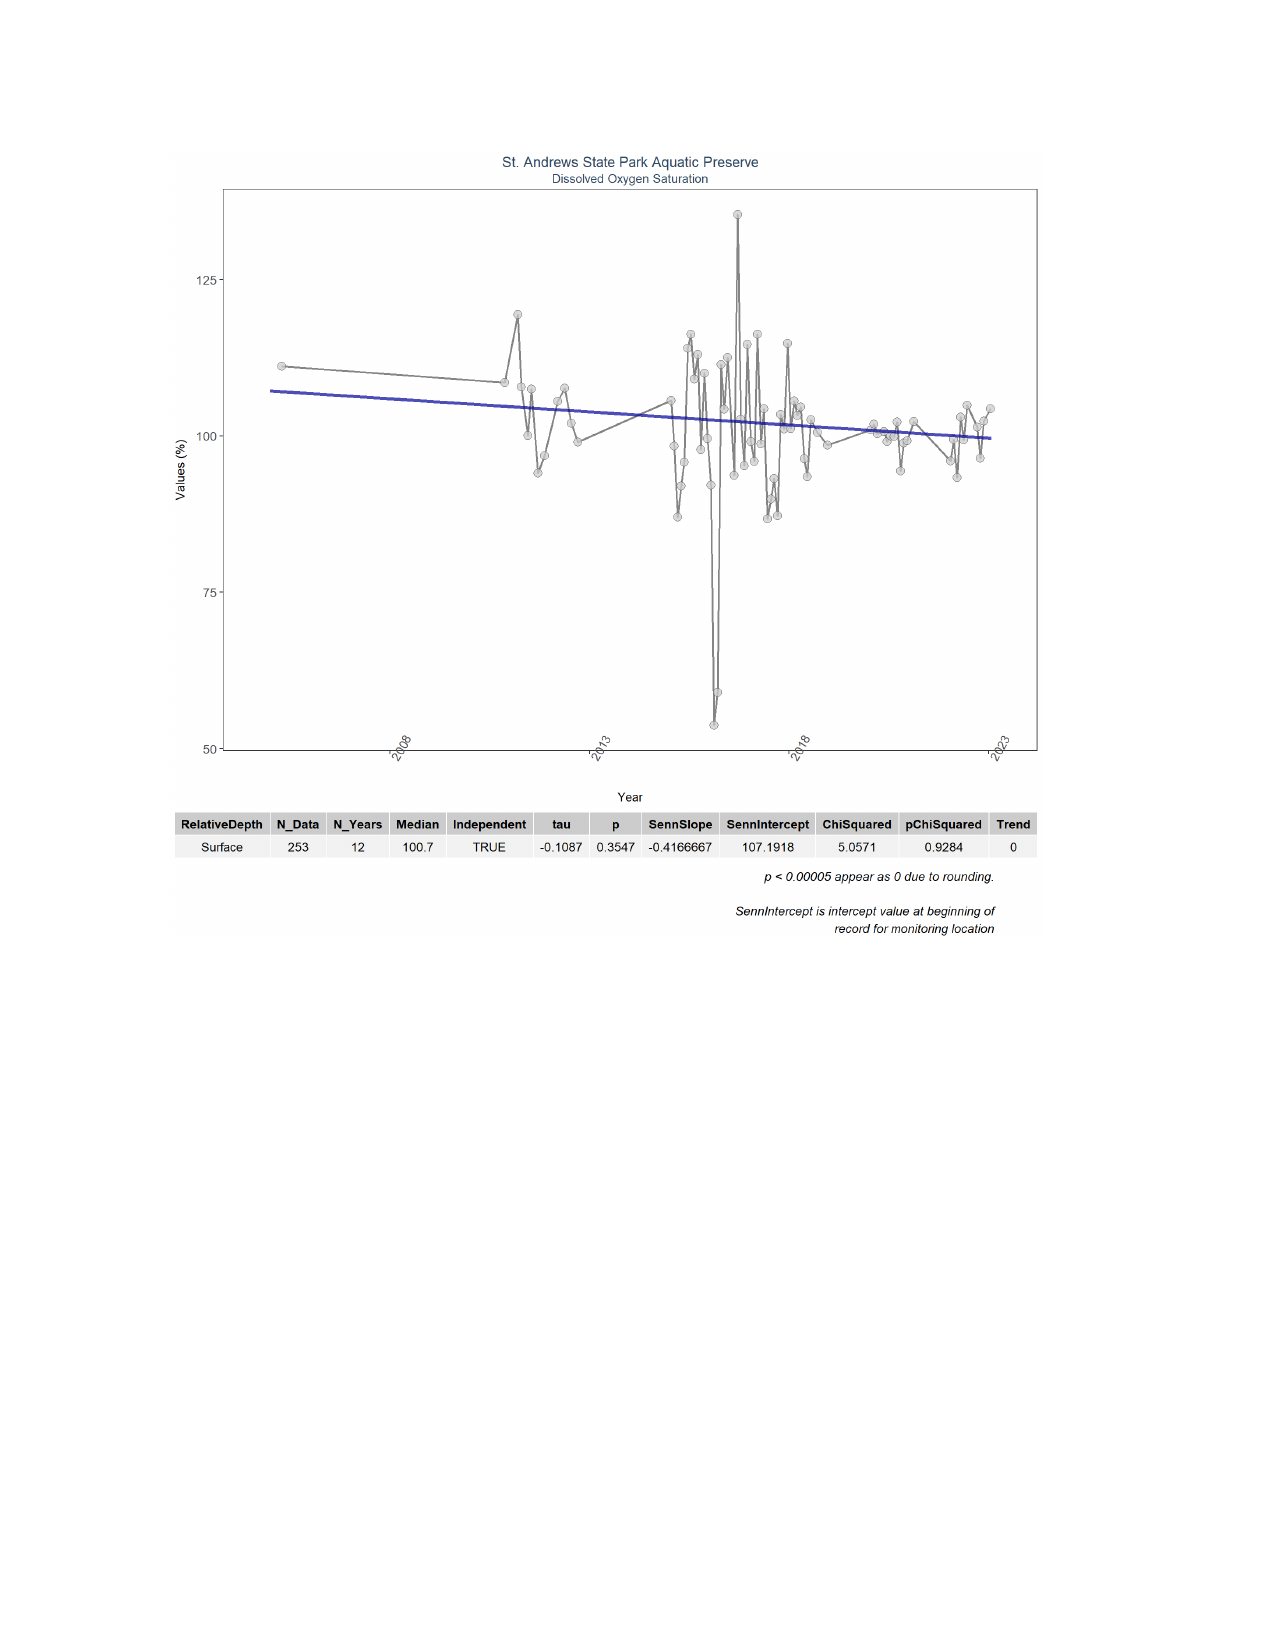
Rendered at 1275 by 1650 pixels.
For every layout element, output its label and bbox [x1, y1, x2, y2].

picture [168, 150, 1044, 938]
